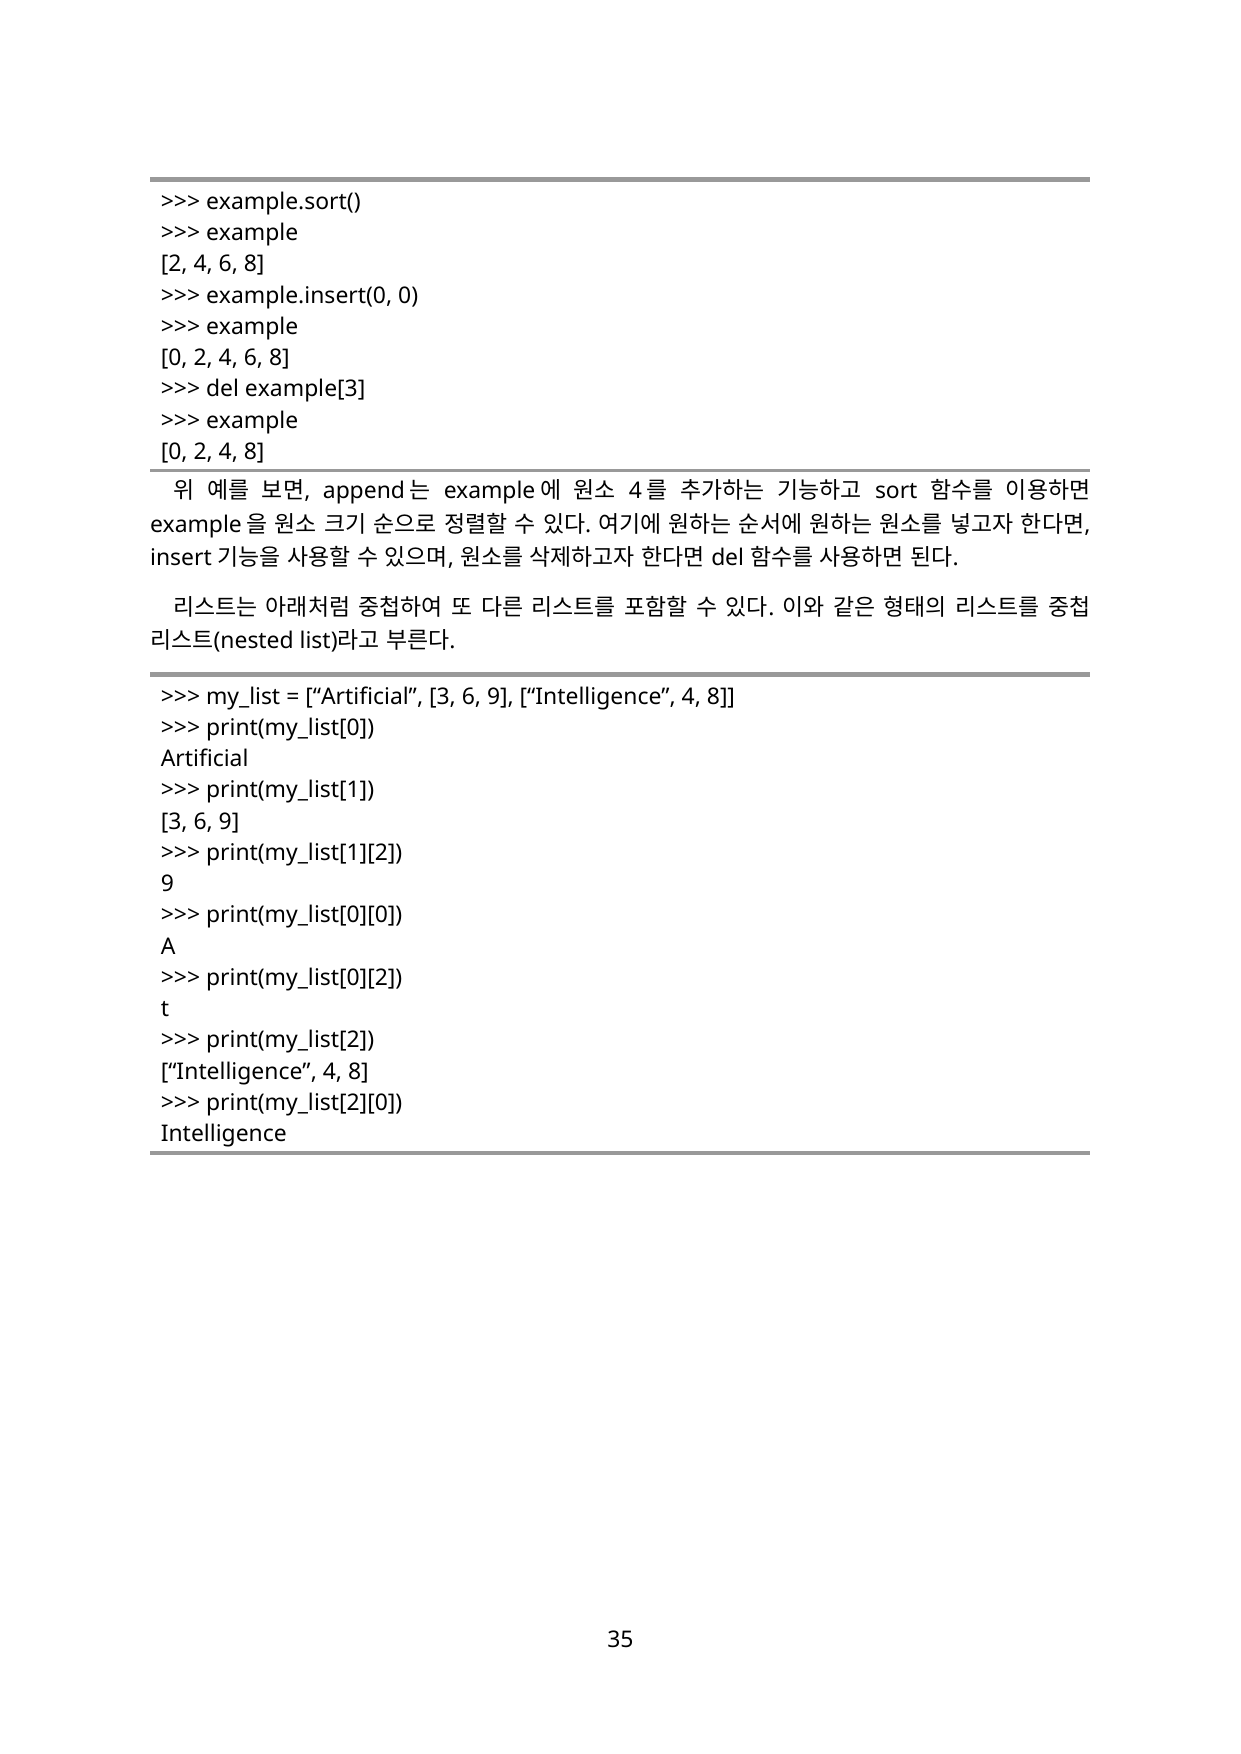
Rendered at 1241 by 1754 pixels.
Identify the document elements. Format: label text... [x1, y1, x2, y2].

text 위 예를 보면, append는 example에 원소 4를 추가하는 기능하고 sort 함수를 이용하면 example을 원소 크기 순으로 정렬할 수 있다. 여기에 원하는 순서에 원하는 원소를 넣고자 한다면, insert 기능을 사용할 수 있으며, 원소를 삭제하고자 한다면 del 함수를 사용하면 된다. [150, 472, 1090, 572]
table_header >>> my_list = [“Artificial”, [3, 6, 9], [“Intelligence”, 4, 8]] >>> print(my_list[0]) Artificial >>> print(my_list[1]) [3, 6, 9] >>> print(my_list[1][2]) 9 >>> print(my_list[0][0]) A >>> print(my_list[0][2]) t >>> print(my_list[2]) [“Intelligence”, 4, 8] >>> print(my_list[2][0]) Intelligence [150, 677, 1090, 1151]
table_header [150, 182, 1090, 469]
text 리스트는 아래처럼 중첩하여 또 다른 리스트를 포함할 수 있다. 이와 같은 형태의 리스트를 중첩 리스트(nested list)라고 부른다. [150, 589, 1090, 655]
